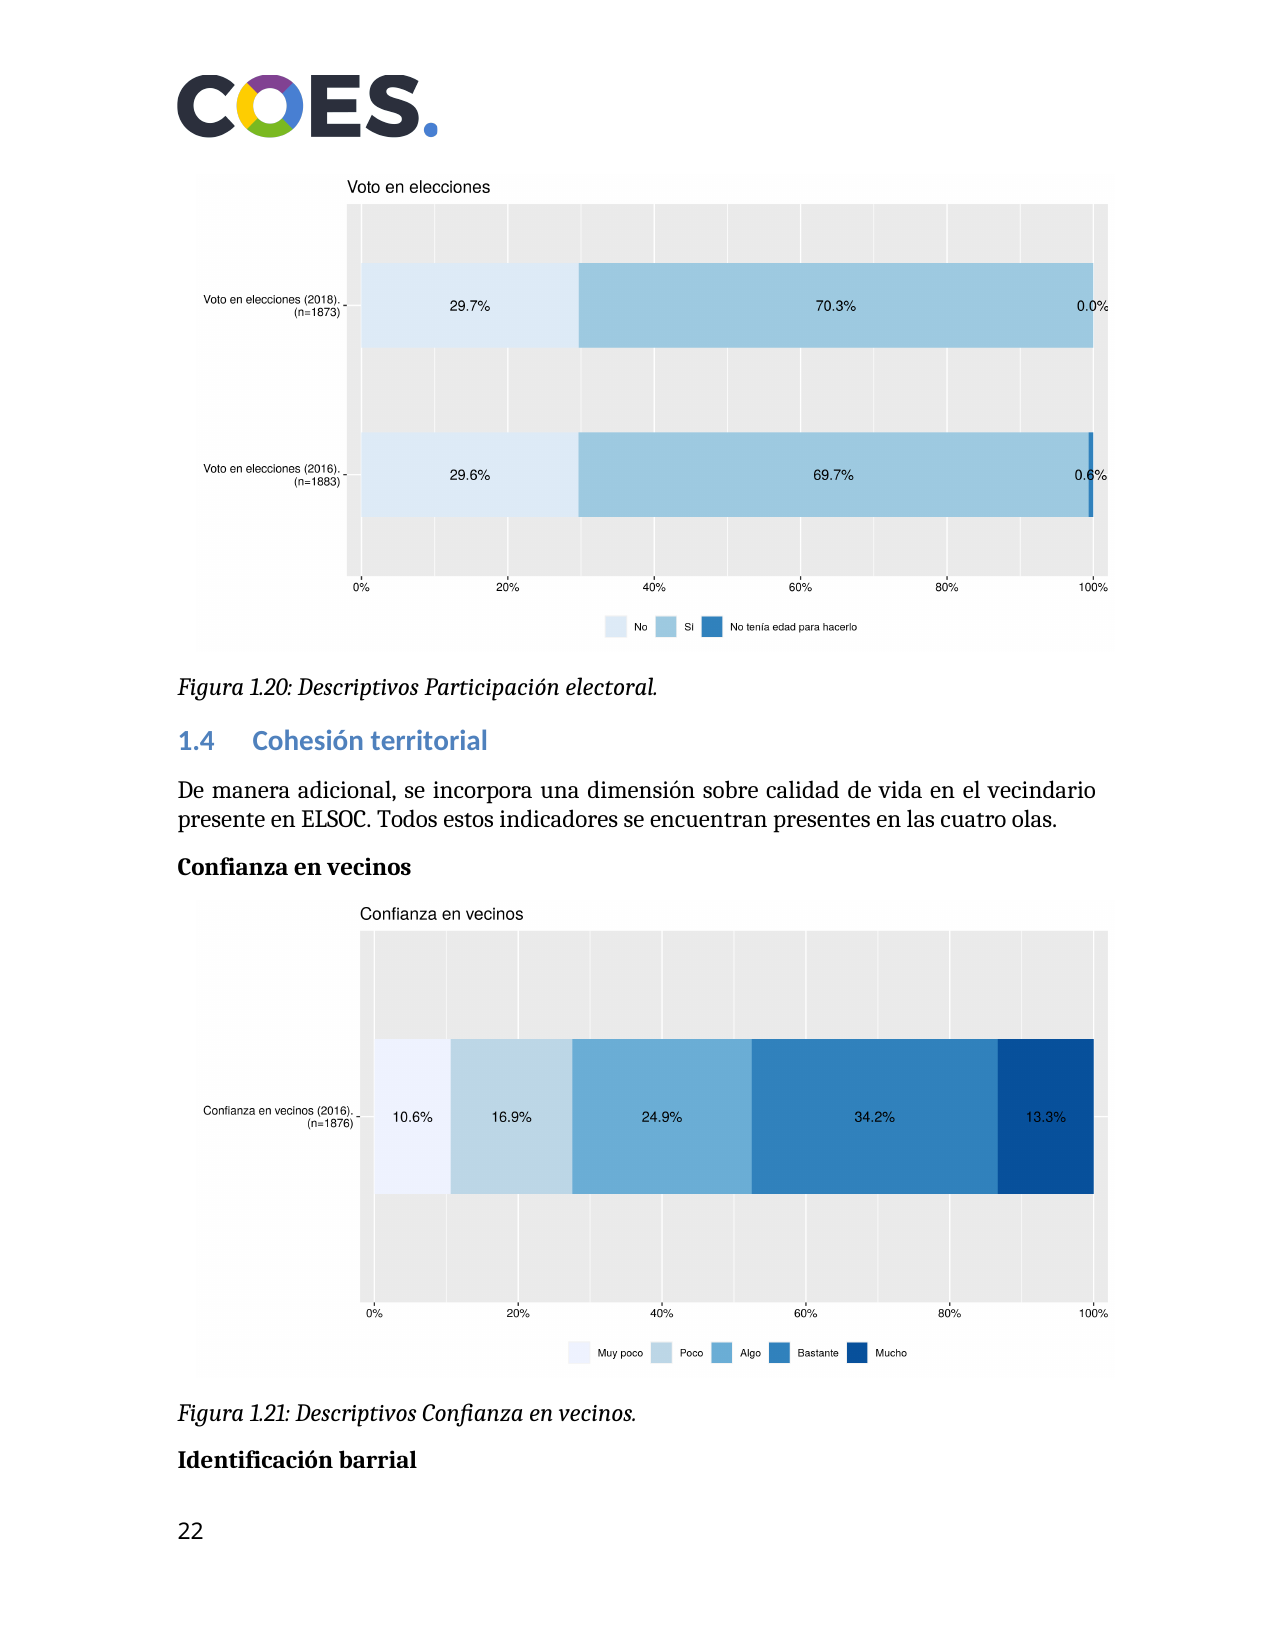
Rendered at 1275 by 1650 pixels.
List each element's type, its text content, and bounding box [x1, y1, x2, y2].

picture [196, 174, 1115, 652]
text Confianza en vecinos [177, 853, 1098, 881]
text De manera adicional, se incorpora una dimensión sobre calidad de vida en el vecindario presente en ELSOC. Todos estos indicadores se encuentran presentes en las cuatro olas. [177, 776, 1098, 834]
picture [177, 75, 438, 146]
text Figura 1.20: Descriptivos Participación electoral. [177, 672, 1098, 701]
picture [196, 900, 1115, 1378]
text Identificación barrial [177, 1446, 1098, 1475]
text Figura 1.21: Descriptivos Confianza en vecinos. [177, 1399, 1098, 1427]
subtitle 1.4 Cohesión territorial [177, 722, 1098, 758]
